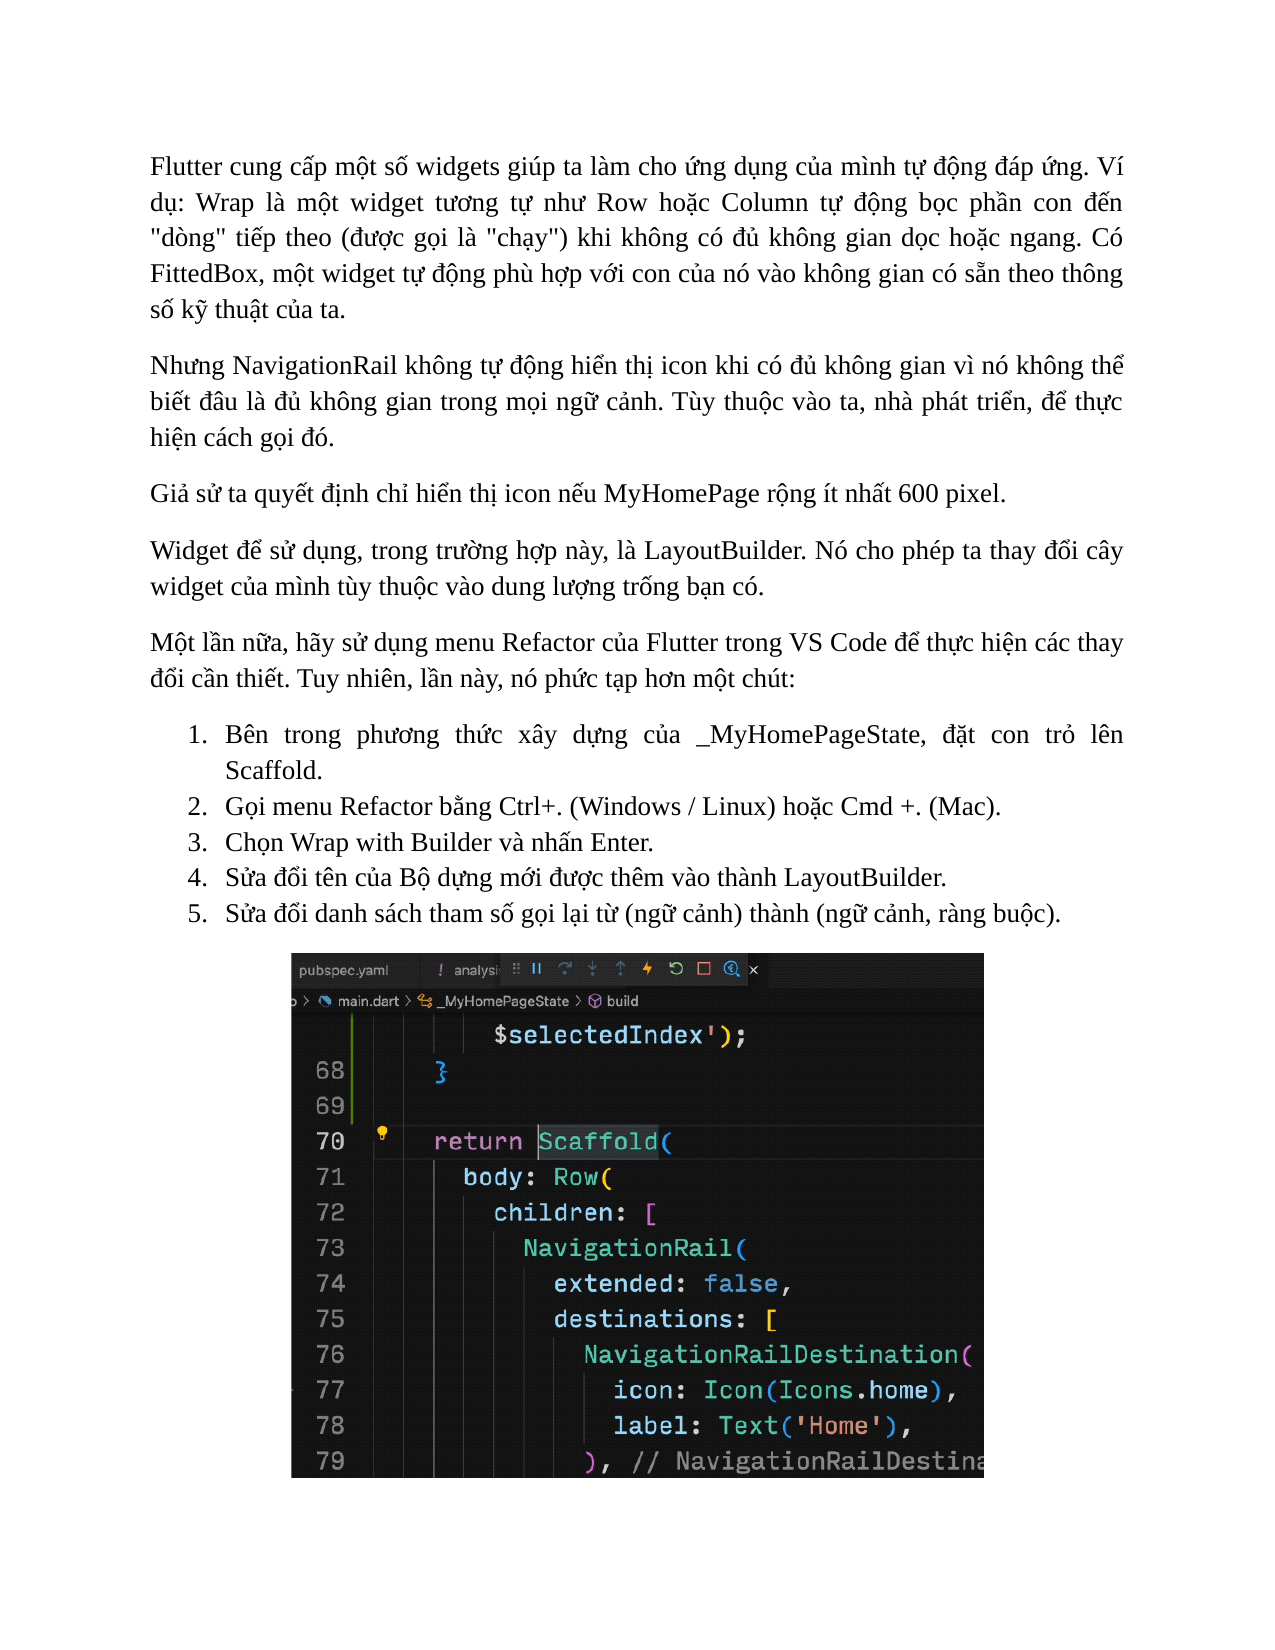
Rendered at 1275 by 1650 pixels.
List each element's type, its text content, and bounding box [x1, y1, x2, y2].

text Flutter cung cấp một số widgets giúp ta làm cho ứng dụng của mình tự động đáp ứng. Ví dụ: Wrap là một widget tương tự như Row hoặc Column tự động bọc phần con đến "dòng" tiếp theo (được gọi là "chạy") khi không có đủ không gian dọc hoặc ngang. Có FittedBox, một widget tự động phù hợp với con của nó vào không gian có sẵn theo thông số kỹ thuật của ta. [150, 150, 1125, 324]
list Sửa đổi tên của Bộ dựng mới được thêm vào thành LayoutBuilder. [187, 862, 1125, 893]
list Bên trong phương thức xây dựng của _MyHomePageState, đặt con trỏ lên Scaffold. [187, 719, 1125, 786]
list Gọi menu Refactor bằng Ctrl+. (Windows / Linux) hoặc Cmd +. (Mac). [187, 790, 1125, 821]
text Giả sử ta quyết định chỉ hiển thị icon nếu MyHomePage rộng ít nhất 600 pixel. [150, 477, 1125, 509]
picture [291, 953, 984, 1478]
text Nhưng NavigationRail không tự động hiển thị icon khi có đủ không gian vì nó không thể biết đâu là đủ không gian trong mọi ngữ cảnh. Tùy thuộc vào ta, nhà phát triển, để thực hiện cách gọi đó. [150, 349, 1125, 452]
list Chọn Wrap with Builder và nhấn Enter. [187, 826, 1125, 857]
list Sửa đổi danh sách tham số gọi lại từ (ngữ cảnh) thành (ngữ cảnh, ràng buộc). [187, 897, 1125, 928]
text Một lần nữa, hãy sử dụng menu Refactor của Flutter trong VS Code để thực hiện các thay đổi cần thiết. Tuy nhiên, lần này, nó phức tạp hơn một chút: [150, 626, 1125, 693]
text Widget để sử dụng, trong trường hợp này, là LayoutBuilder. Nó cho phép ta thay đổi cây widget của mình tùy thuộc vào dung lượng trống bạn có. [150, 534, 1125, 601]
